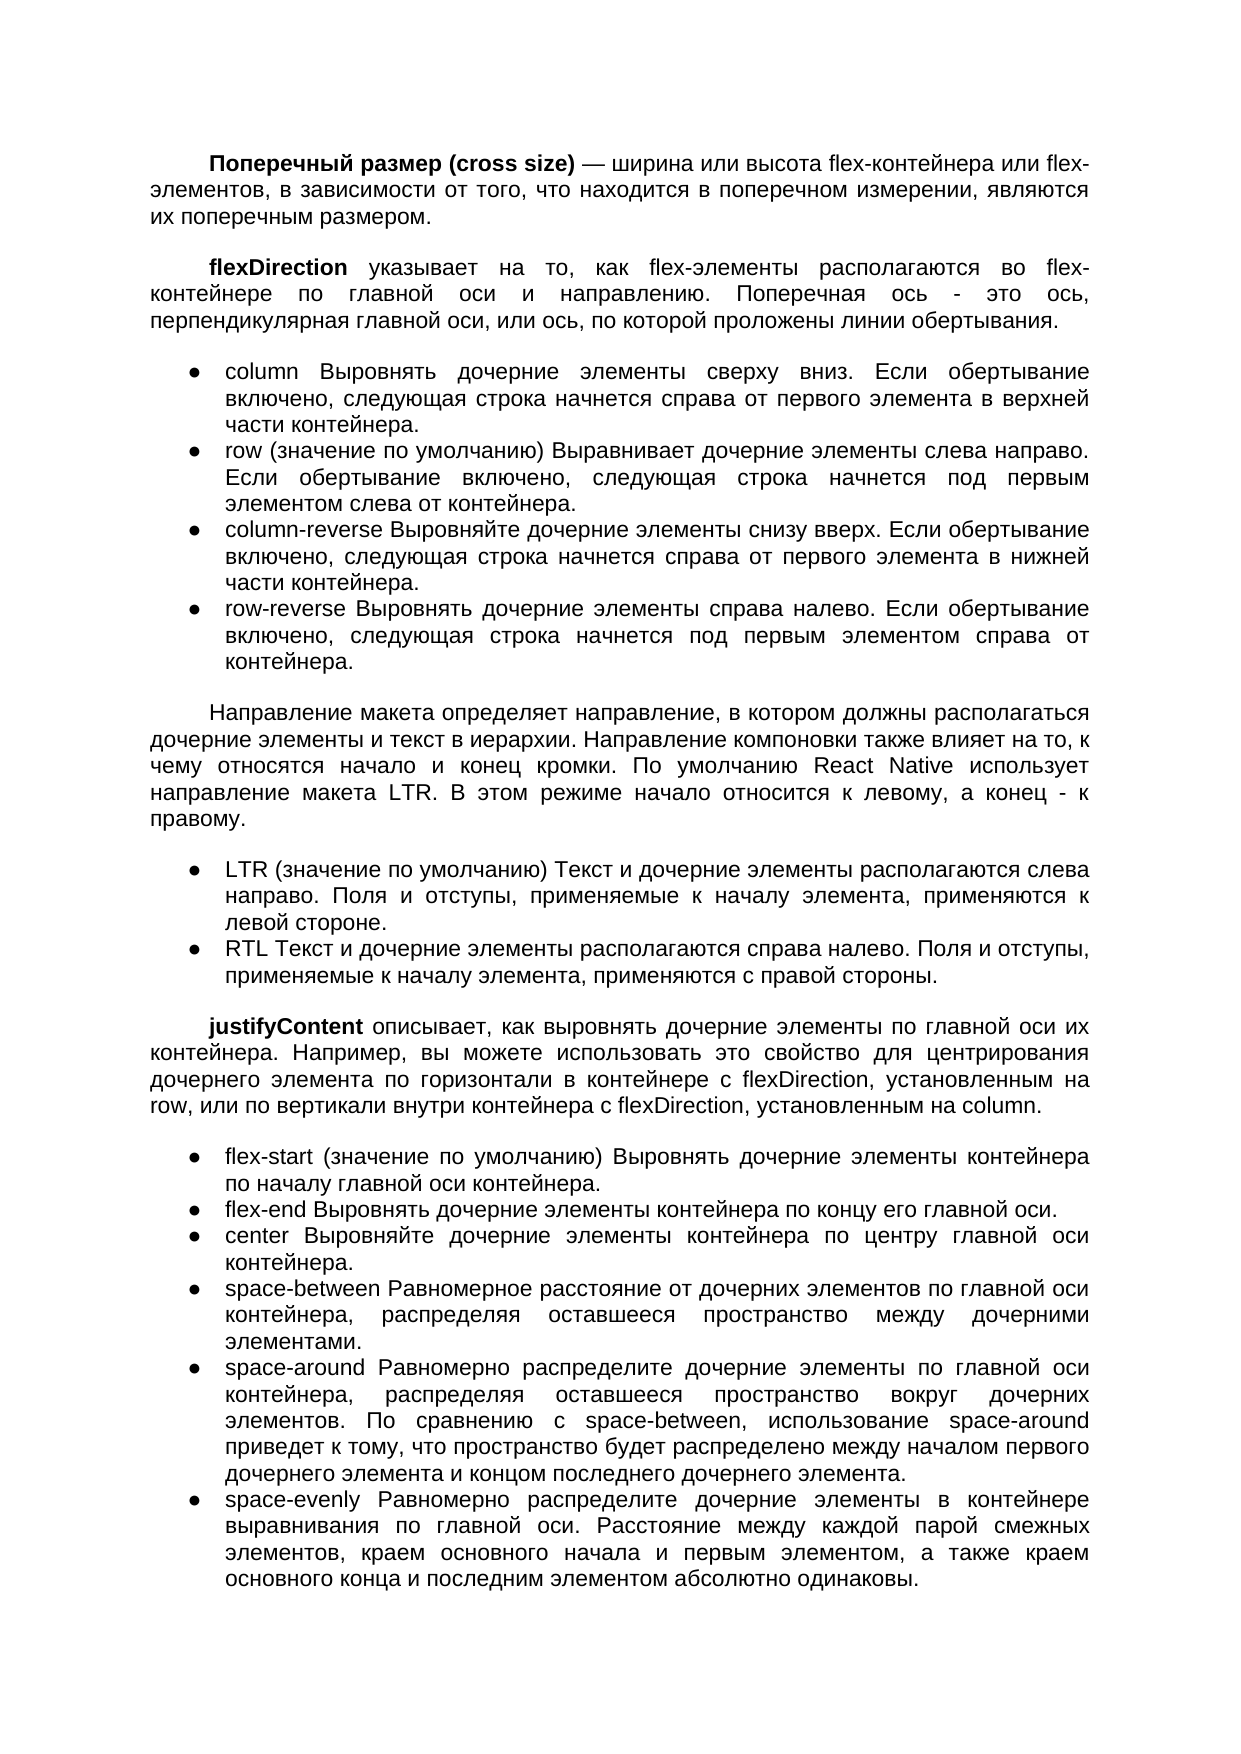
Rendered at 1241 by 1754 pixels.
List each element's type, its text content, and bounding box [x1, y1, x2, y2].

list RTL Текст и дочерние элементы располагаются справа налево. Поля и отступы, применяемые к началу элемента, применяются с правой стороны. [187, 935, 1090, 988]
list space-between Равномерное расстояние от дочерних элементов по главной оси контейнера, распределяя оставшееся пространство между дочерними элементами. [187, 1275, 1090, 1354]
text justifyContent описывает, как выровнять дочерние элементы по главной оси их контейнера. Например, вы можете использовать это свойство для центрирования дочернего элемента по горизонтали в контейнере с flexDirection, установленным на row, или по вертикали внутри контейнера с flexDirection, установленным на column. [150, 1013, 1090, 1118]
list column Выровнять дочерние элементы сверху вниз. Если обертывание включено, следующая строка начнется справа от первого элемента в верхней части контейнера. [187, 358, 1090, 437]
list row-reverse Выровнять дочерние элементы справа налево. Если обертывание включено, следующая строка начнется под первым элементом справа от контейнера. [187, 595, 1090, 674]
list space-around Равномерно распределите дочерние элементы по главной оси контейнера, распределяя оставшееся пространство вокруг дочерних элементов. По сравнению с space-between, использование space-around приведет к тому, что пространство будет распределено между началом первого дочернего элемента и концом последнего дочернего элемента. [187, 1354, 1090, 1486]
list row (значение по умолчанию) Выравнивает дочерние элементы слева направо. Если обертывание включено, следующая строка начнется под первым элементом слева от контейнера. [187, 437, 1090, 516]
list flex-end Выровнять дочерние элементы контейнера по концу его главной оси. [187, 1196, 1090, 1222]
text flexDirection указывает на то, как flex-элементы располагаются во flex-контейнере по главной оси и направлению. Поперечная ось - это ось, перпендикулярная главной оси, или ось, по которой проложены линии обертывания. [150, 254, 1090, 333]
text Направление макета определяет направление, в котором должны располагаться дочерние элементы и текст в иерархии. Направление компоновки также влияет на то, к чему относятся начало и конец кромки. По умолчанию React Native использует направление макета LTR. В этом режиме начало относится к левому, а конец - к правому. [150, 699, 1090, 831]
text Поперечный размер (cross size) — ширина или высота flex-контейнера или flex-элементов, в зависимости от того, что находится в поперечном измерении, являются их поперечным размером. [150, 150, 1090, 229]
list space-evenly Равномерно распределите дочерние элементы в контейнере выравнивания по главной оси. Расстояние между каждой парой смежных элементов, краем основного начала и первым элементом, а также краем основного конца и последним элементом абсолютно одинаковы. [187, 1486, 1090, 1591]
list LTR (значение по умолчанию) Текст и дочерние элементы располагаются слева направо. Поля и отступы, применяемые к началу элемента, применяются к левой стороне. [187, 856, 1090, 935]
list column-reverse Выровняйте дочерние элементы снизу вверх. Если обертывание включено, следующая строка начнется справа от первого элемента в нижней части контейнера. [187, 516, 1090, 595]
list center Выровняйте дочерние элементы контейнера по центру главной оси контейнера. [187, 1222, 1090, 1275]
list flex-start (значение по умолчанию) Выровнять дочерние элементы контейнера по началу главной оси контейнера. [187, 1143, 1090, 1196]
